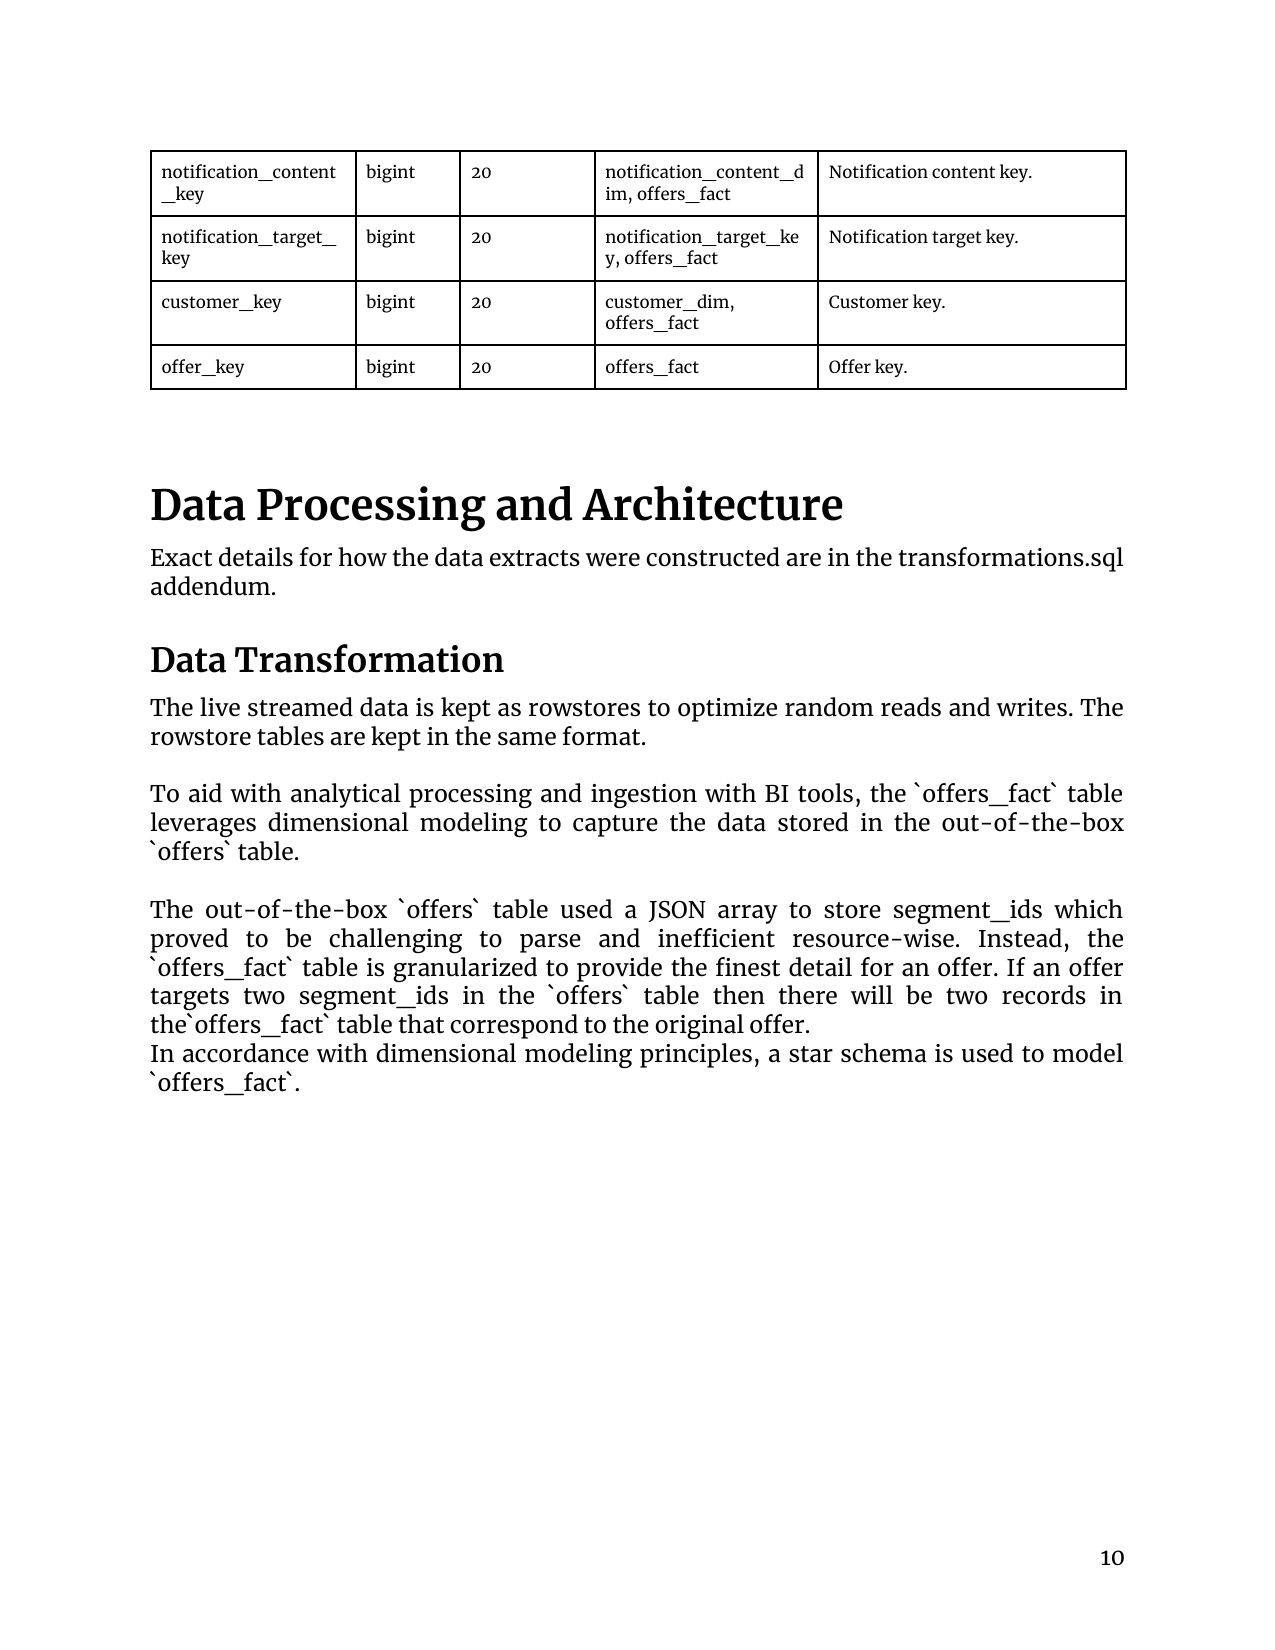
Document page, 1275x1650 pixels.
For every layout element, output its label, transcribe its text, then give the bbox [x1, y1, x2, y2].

table_cell 20 [461, 217, 594, 279]
table_cell Offer key. [819, 346, 1125, 388]
text To aid with analytical processing and ingestion with BI tools, the `offers_fact` table leverages dimensional modeling to capture the data stored in the out-of-the-box `offers` table. [150, 780, 1125, 867]
table_cell 20 [461, 152, 594, 215]
table_cell 20 [461, 346, 594, 388]
text The out-of-the-box `offers` table used a JSON array to store segment_ids which proved to be challenging to parse and inefficient resource-wise. Instead, the `offers_fact` table is granularized to provide the finest detail for an offer. If an offer targets two segment_ids in the `offers` table then there will be two records in the`offers_fact` table that correspond to the original offer. [150, 896, 1125, 1040]
table_cell customer_key [152, 282, 355, 344]
table_cell notification_target_key, offers_fact [596, 217, 817, 279]
table_cell offer_key [152, 346, 355, 388]
text The live streamed data is kept as rowstores to optimize random reads and writes. The rowstore tables are kept in the same format. [150, 694, 1125, 751]
table_cell offers_fact [596, 346, 817, 388]
table_cell bigint [357, 282, 459, 344]
table_cell Notification content key. [819, 152, 1125, 215]
table_cell customer_dim, offers_fact [596, 282, 817, 344]
table_cell Notification target key. [819, 217, 1125, 279]
table_cell bigint [357, 217, 459, 279]
table_cell notification_content_dim, offers_fact [596, 152, 817, 215]
table_cell bigint [357, 152, 459, 215]
text Exact details for how the data extracts were constructed are in the transformations.sql addendum. [150, 544, 1125, 602]
table_cell 20 [461, 282, 594, 344]
subtitle Data Processing and Architecture [150, 479, 1125, 532]
subtitle Data Transformation [150, 639, 1125, 681]
text In accordance with dimensional modeling principles, a star schema is used to model `offers_fact`. [150, 1040, 1125, 1098]
table_cell notification_target_key [152, 217, 355, 279]
table_cell notification_content_key [152, 152, 355, 215]
table_cell bigint [357, 346, 459, 388]
table_cell Customer key. [819, 282, 1125, 344]
